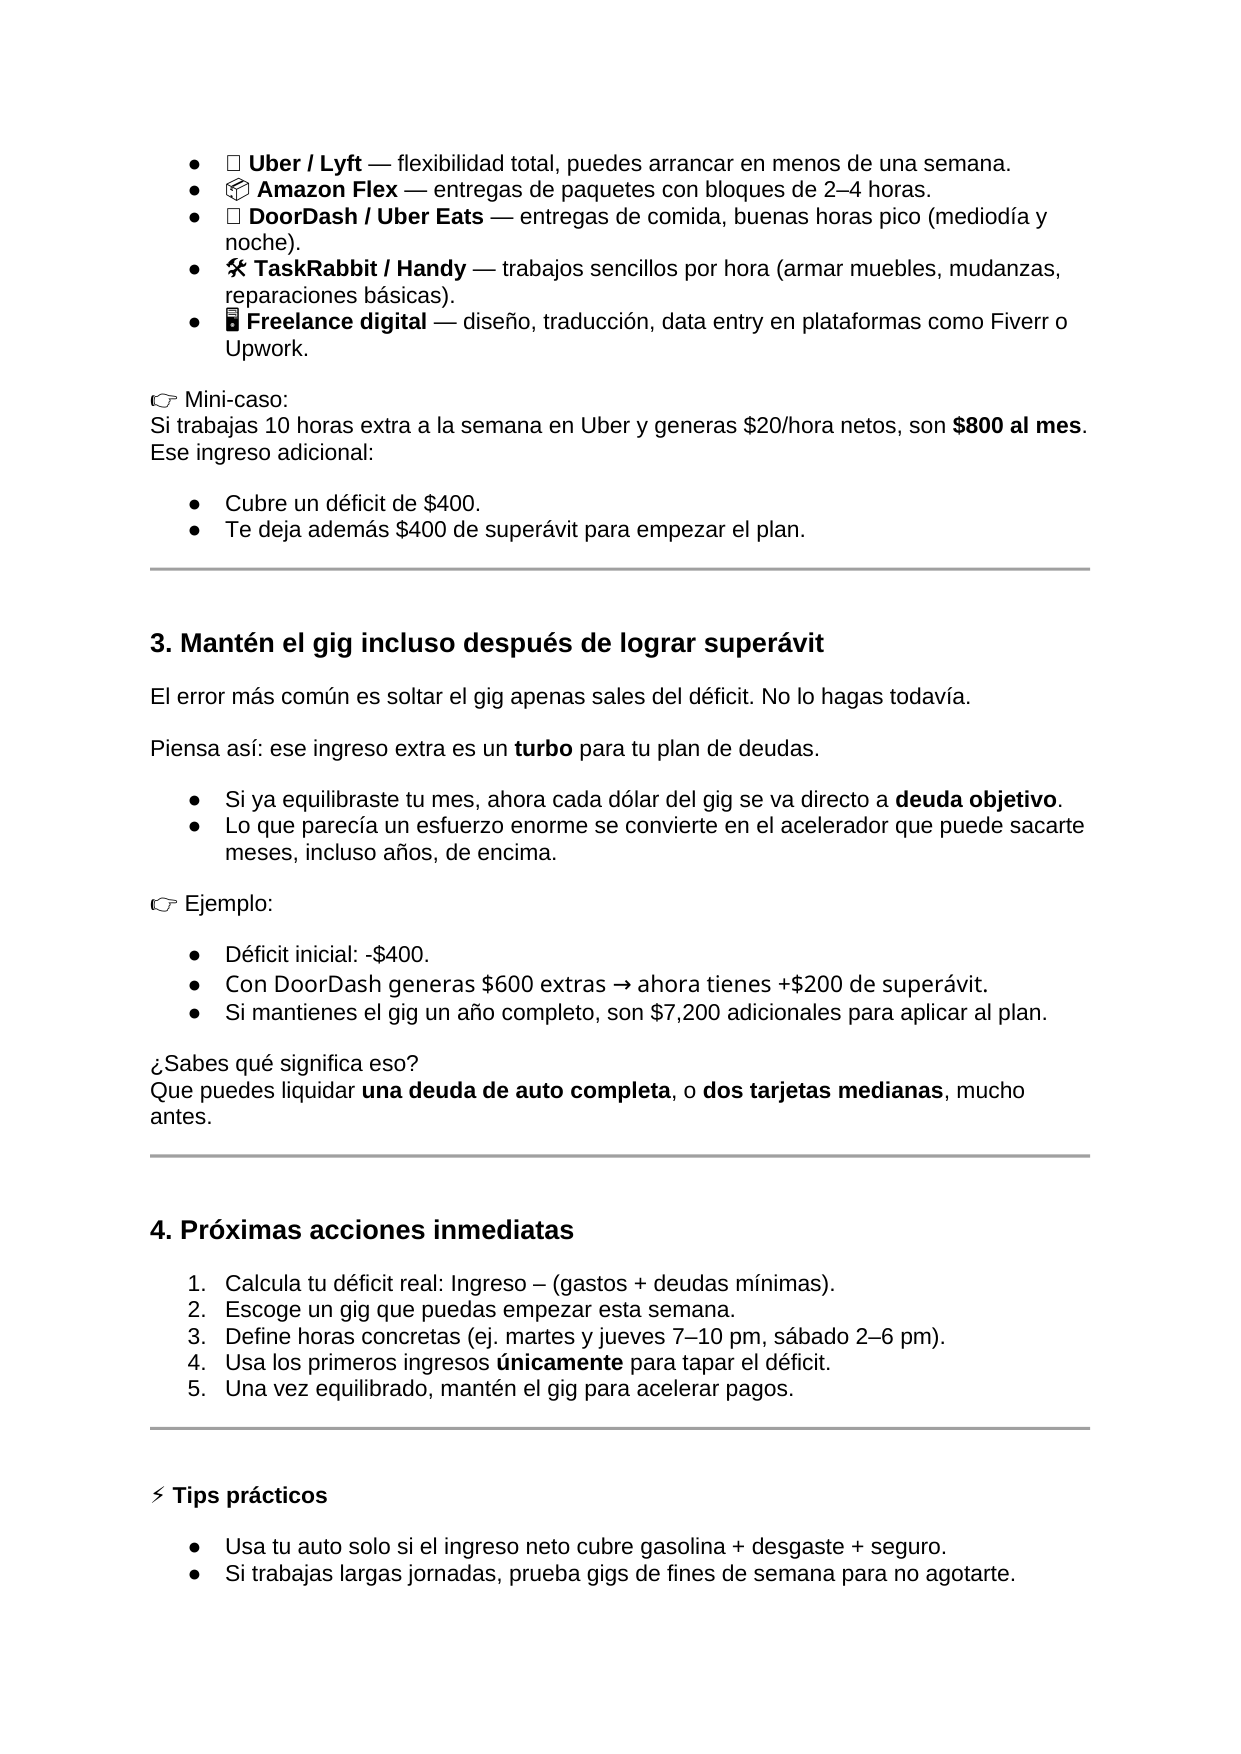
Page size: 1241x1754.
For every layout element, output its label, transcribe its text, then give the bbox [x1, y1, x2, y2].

list Con DoorDash generas $600 extras → ahora tienes +$200 de superávit. [187, 968, 1090, 999]
list 🍔 DoorDash / Uber Eats — entregas de comida, buenas horas pico (mediodía y noche). [187, 203, 1090, 255]
list Lo que parecía un esfuerzo enorme se convierte en el acelerador que puede sacarte meses, incluso años, de encima. [187, 812, 1090, 865]
list 🖥️ Freelance digital — diseño, traducción, data entry en plataformas como Fiverr o Upwork. [187, 308, 1090, 361]
list Si trabajas largas jornadas, prueba gigs de fines de semana para no agotarte. [187, 1560, 1090, 1586]
text ⚡ Tips prácticos [150, 1482, 1090, 1508]
list Escoge un gig que puedas empezar esta semana. [187, 1296, 1090, 1323]
list 📦 Amazon Flex — entregas de paquetes con bloques de 2–4 horas. [187, 176, 1090, 203]
list Si ya equilibraste tu mes, ahora cada dólar del gig se va directo a deuda objetivo. [187, 786, 1090, 812]
text El error más común es soltar el gig apenas sales del déficit. No lo hagas todavía. [150, 683, 1090, 709]
text 👉 Mini-caso: Si trabajas 10 horas extra a la semana en Uber y generas $20/hora netos, son $800 al mes. Ese ingreso adicional: [150, 386, 1090, 465]
list Si mantienes el gig un año completo, son $7,200 adicionales para aplicar al plan. [187, 999, 1090, 1025]
text Piensa así: ese ingreso extra es un turbo para tu plan de deudas. [150, 734, 1090, 761]
subtitle 3. Mantén el gig incluso después de lograr superávit [150, 627, 1090, 658]
list Déficit inicial: -$400. [187, 941, 1090, 968]
list Cubre un déficit de $400. [187, 490, 1090, 516]
list Te deja además $400 de superávit para empezar el plan. [187, 516, 1090, 543]
text 👉 Ejemplo: [150, 890, 1090, 916]
list Usa tu auto solo si el ingreso neto cubre gasolina + desgaste + seguro. [187, 1533, 1090, 1560]
list Usa los primeros ingresos únicamente para tapar el déficit. [187, 1349, 1090, 1375]
list Calcula tu déficit real: Ingreso – (gastos + deudas mínimas). [187, 1270, 1090, 1296]
list 🛠️ TaskRabbit / Handy — trabajos sencillos por hora (armar muebles, mudanzas, reparaciones básicas). [187, 255, 1090, 308]
list Define horas concretas (ej. martes y jueves 7–10 pm, sábado 2–6 pm). [187, 1323, 1090, 1349]
list 🚗 Uber / Lyft — flexibilidad total, puedes arrancar en menos de una semana. [187, 150, 1090, 176]
text ¿Sabes qué significa eso? Que puedes liquidar una deuda de auto completa, o dos tarjetas medianas, mucho antes. [150, 1050, 1090, 1129]
subtitle 4. Próximas acciones inmediatas [150, 1214, 1090, 1245]
list Una vez equilibrado, mantén el gig para acelerar pagos. [187, 1375, 1090, 1402]
